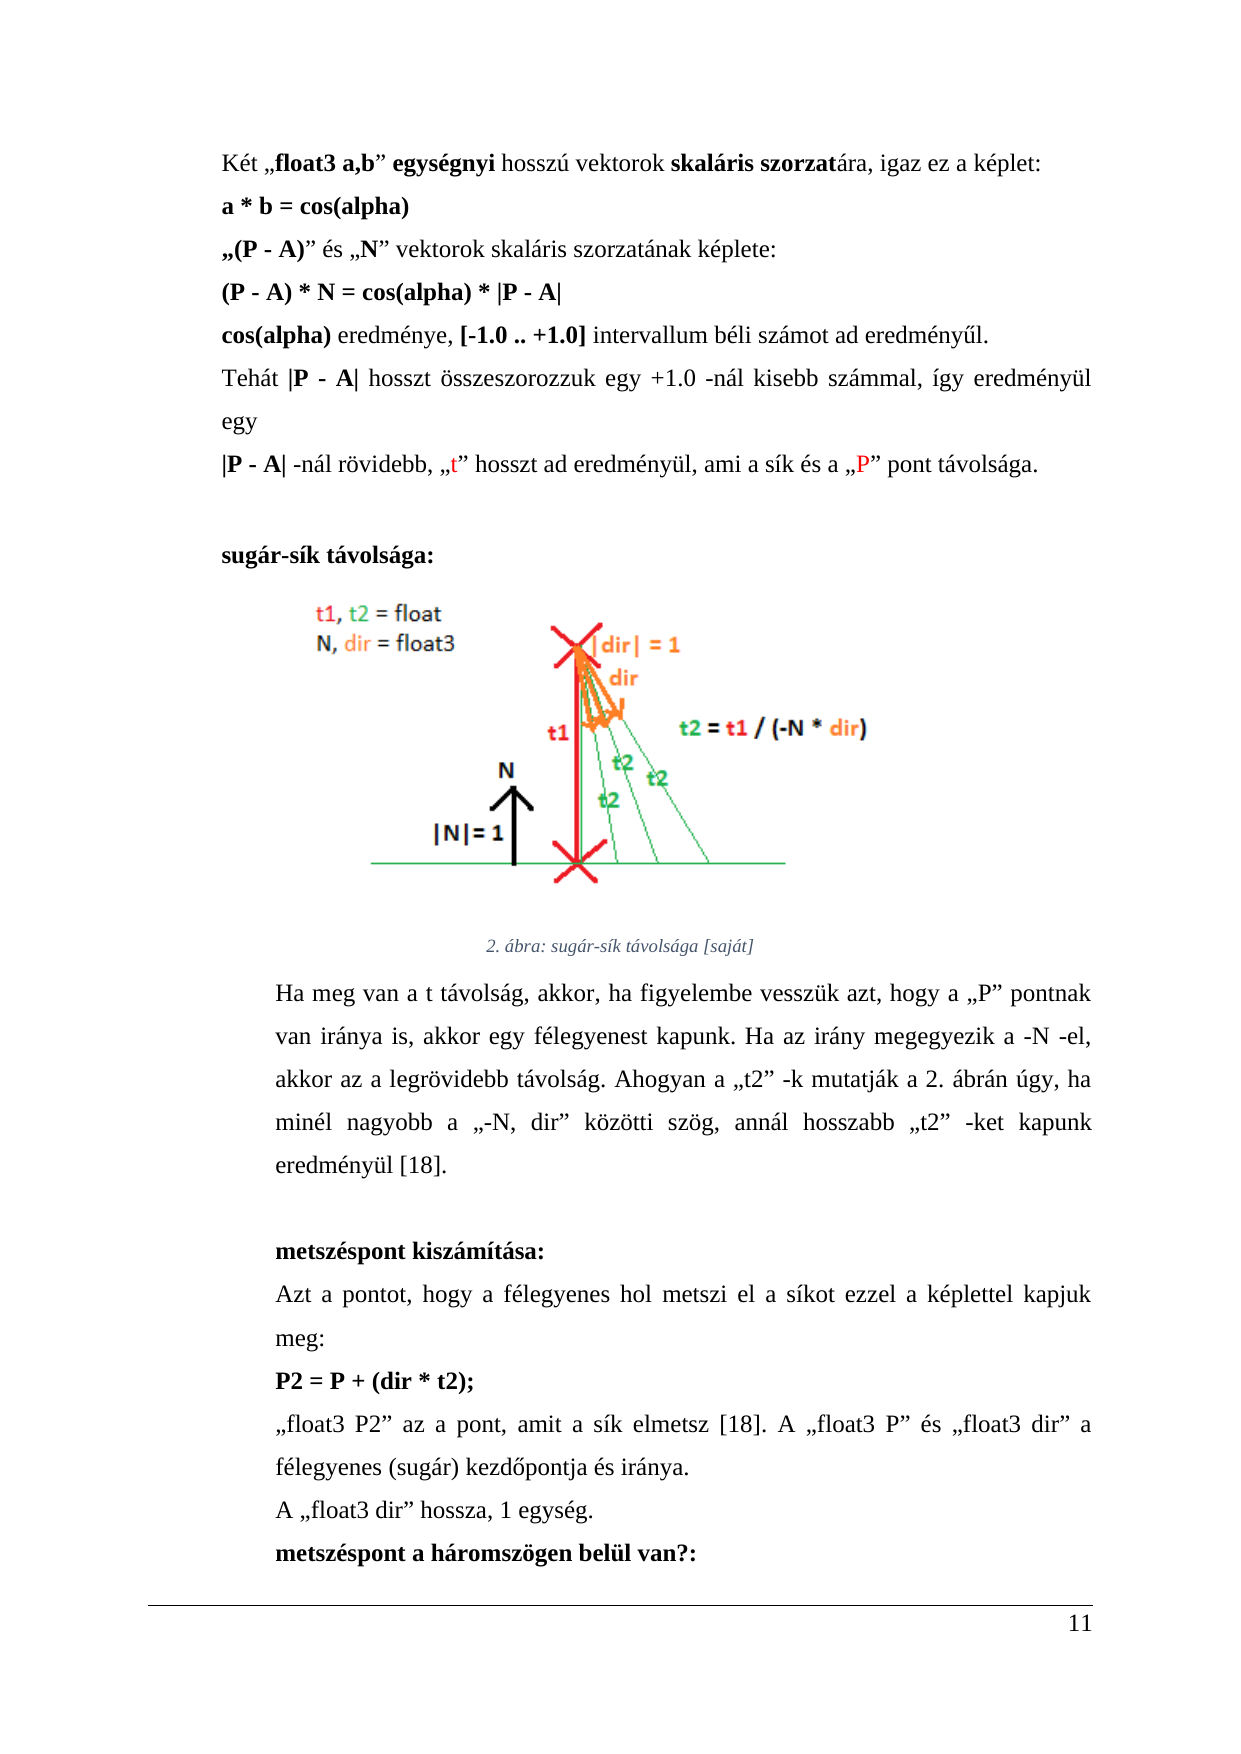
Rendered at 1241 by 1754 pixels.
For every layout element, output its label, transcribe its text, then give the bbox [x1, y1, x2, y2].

text „float3 P2” az a pont, amit a sík elmetsz [18]. A „float3 P” és „float3 dir” a félegyenes (sugár) kezdőpontja és iránya. [275, 1409, 1093, 1481]
text metszéspont a háromszögen belül van?: [275, 1538, 1093, 1567]
text Ha meg van a t távolság, akkor, ha figyelembe vesszük azt, hogy a „P” pontnak van iránya is, akkor egy félegyenest kapunk. Ha az irány megegyezik a -N -el, akkor az a legrövidebb távolság. Ahogyan a „t2” -k mutatják a 2. ábrán úgy, ha minél nagyobb a „-N, dir” közötti szög, annál hosszabb „t2” -ket kapunk eredményül [18]. [275, 978, 1093, 1179]
picture [307, 588, 933, 921]
text a * b = cos(alpha) [221, 191, 1093, 219]
text A „float3 dir” hossza, 1 egység. [275, 1495, 1093, 1524]
text Két „float3 a,b” egységnyi hosszú vektorok skaláris szorzatára, igaz ez a képlet: [221, 148, 1093, 176]
text P2 = P + (dir * t2); [275, 1366, 1093, 1394]
text Tehát |P - A| hosszt összeszorozzuk egy +1.0 -nál kisebb számmal, így eredményül egy [221, 363, 1093, 435]
text cos(alpha) eredménye, [-1.0 .. +1.0] intervallum béli számot ad eredményűl. [221, 320, 1093, 349]
text Azt a pontot, hogy a félegyenes hol metszi el a síkot ezzel a képlettel kapjuk meg: [275, 1279, 1093, 1351]
text (P - A) * N = cos(alpha) * |P - A| [221, 277, 1093, 306]
text |P - A| -nál rövidebb, „t” hosszt ad eredményül, ami a sík és a „P” pont távolsága. [221, 449, 1093, 478]
text „(P - A)” és „N” vektorok skaláris szorzatának képlete: [221, 234, 1093, 263]
text 2. ábra: sugár-sík távolsága [saját] [148, 935, 1093, 957]
text metszéspont kiszámítása: [275, 1236, 1093, 1265]
text sugár-sík távolsága: [148, 540, 1093, 569]
